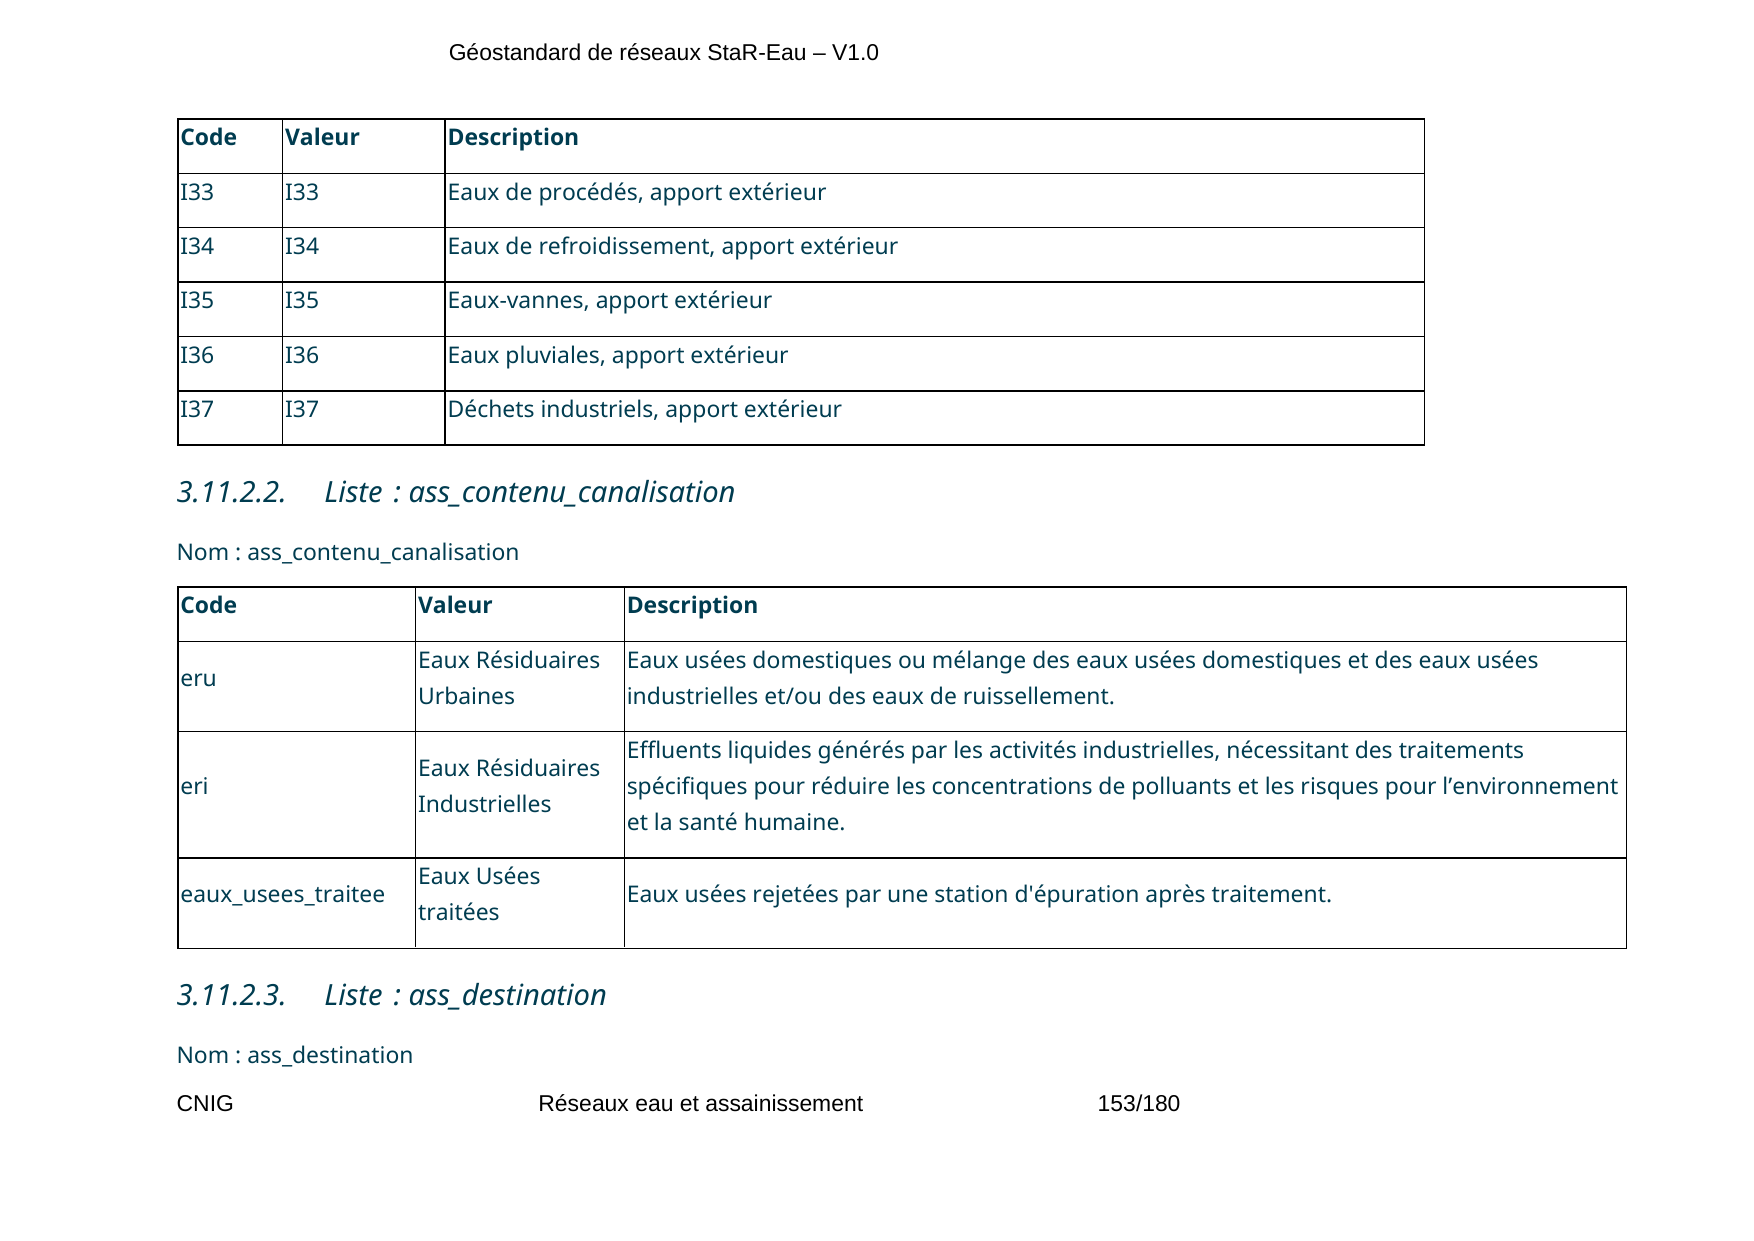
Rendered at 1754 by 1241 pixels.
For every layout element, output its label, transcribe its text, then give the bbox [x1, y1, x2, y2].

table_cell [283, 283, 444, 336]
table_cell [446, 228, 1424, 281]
subtitle Liste : ass_destination [176, 974, 1636, 1014]
subtitle Liste : ass_contenu_canalisation [176, 471, 1636, 511]
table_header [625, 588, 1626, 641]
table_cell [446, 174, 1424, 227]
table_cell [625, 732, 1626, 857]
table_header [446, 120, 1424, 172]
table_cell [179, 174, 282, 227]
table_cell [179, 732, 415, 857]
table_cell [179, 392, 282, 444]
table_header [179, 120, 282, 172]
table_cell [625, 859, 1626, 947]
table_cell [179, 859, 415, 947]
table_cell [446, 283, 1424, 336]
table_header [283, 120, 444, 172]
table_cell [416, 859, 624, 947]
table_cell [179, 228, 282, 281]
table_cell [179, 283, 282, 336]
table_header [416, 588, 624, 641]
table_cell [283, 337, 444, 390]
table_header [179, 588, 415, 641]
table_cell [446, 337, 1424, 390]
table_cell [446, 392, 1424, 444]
text Nom : ass_destination [176, 1039, 1636, 1070]
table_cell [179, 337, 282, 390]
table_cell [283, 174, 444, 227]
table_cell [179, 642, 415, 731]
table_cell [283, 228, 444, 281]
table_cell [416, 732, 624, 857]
text Nom : ass_contenu_canalisation [176, 536, 1636, 567]
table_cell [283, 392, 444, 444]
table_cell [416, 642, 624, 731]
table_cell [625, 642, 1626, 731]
